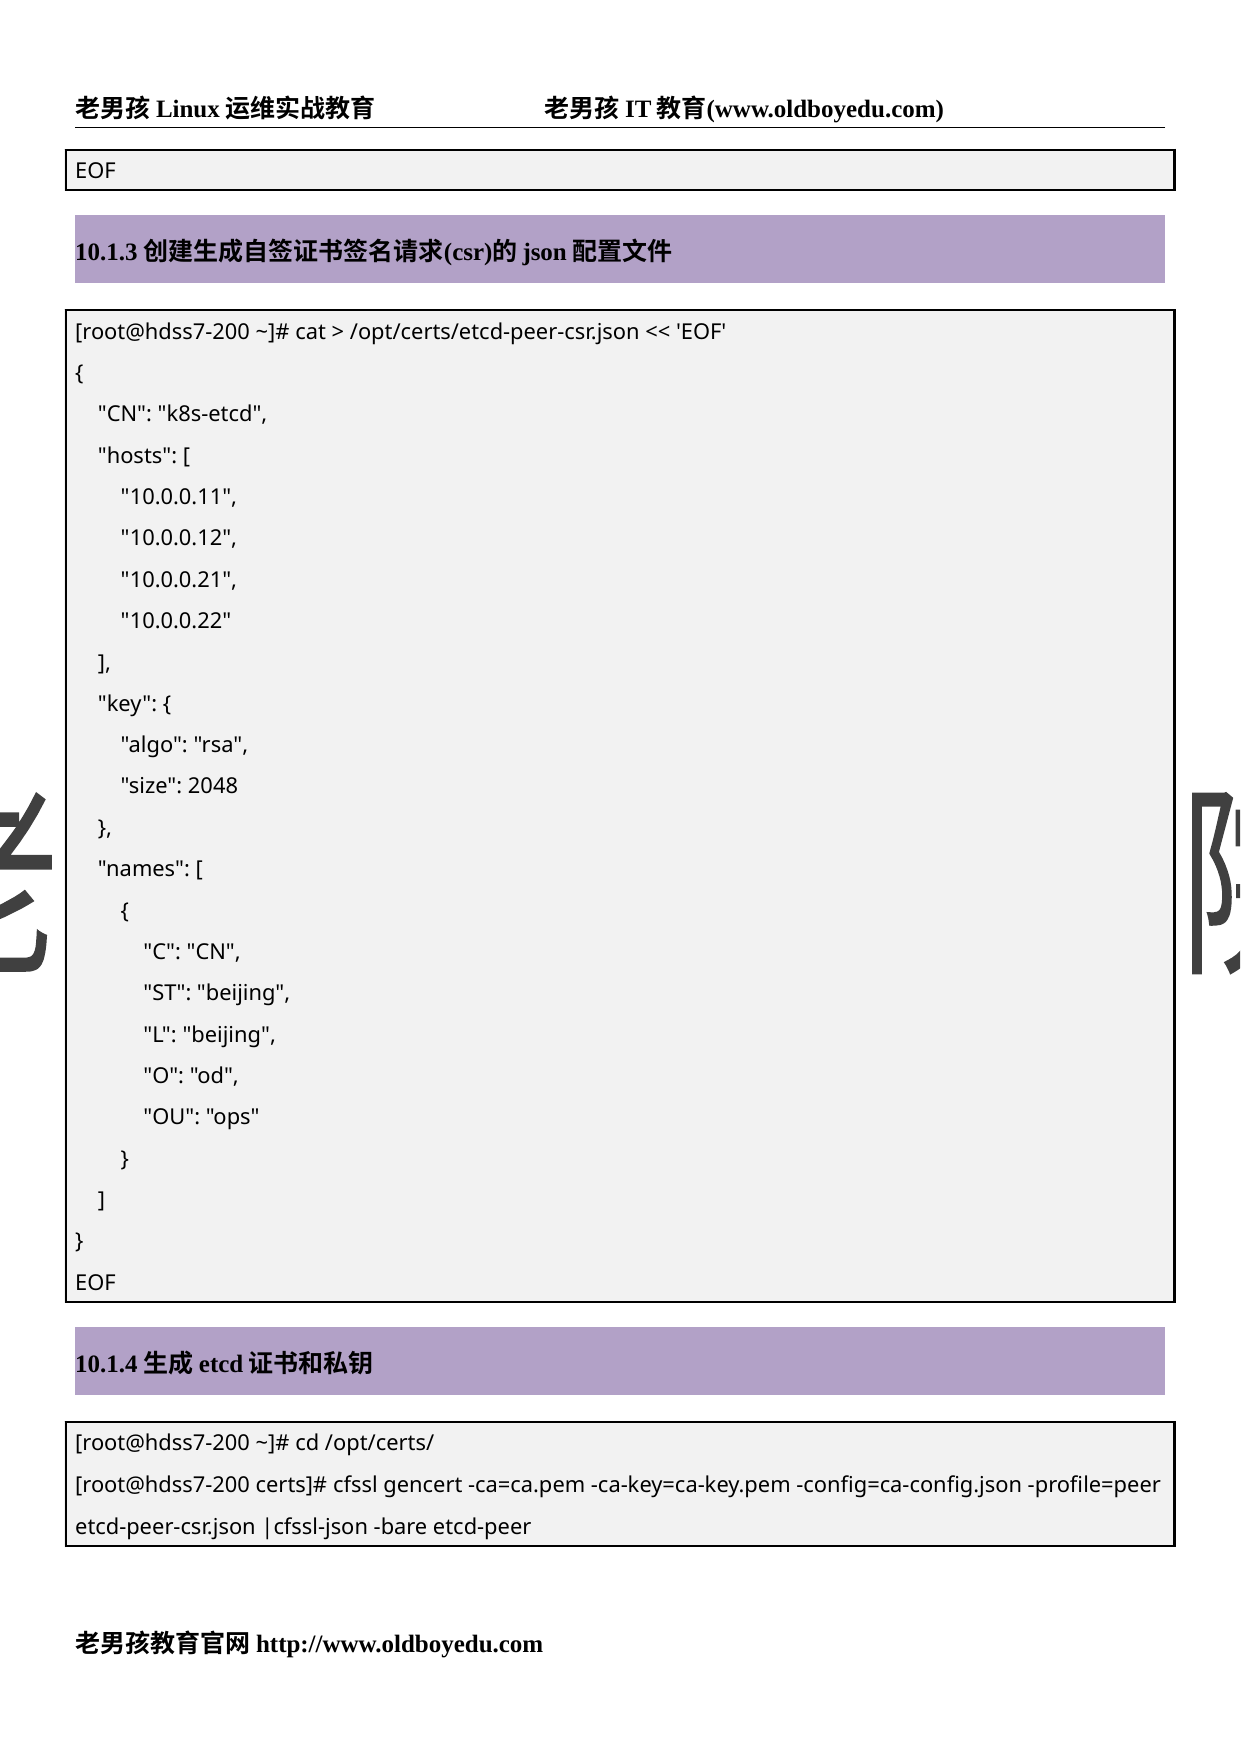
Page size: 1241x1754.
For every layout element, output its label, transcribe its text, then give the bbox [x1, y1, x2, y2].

text "C": "CN", [67, 930, 1173, 968]
text "10.0.0.22" [67, 599, 1173, 637]
text } [67, 1136, 1173, 1174]
text "10.0.0.12", [67, 516, 1173, 554]
text "L": "beijing", [67, 1012, 1173, 1051]
text "ST": "beijing", [67, 971, 1173, 1009]
text [root@hdss7-200 ~]# cat > /opt/certs/etcd-peer-csr.json << 'EOF' [67, 311, 1173, 347]
text "key": { [67, 682, 1173, 720]
text [root@hdss7-200 certs]# cfssl gencert -ca=ca.pem -ca-key=ca-key.pem -config=ca-config.json -profile=peer etcd-peer-csr.json |cfssl-json -bare etcd-peer [67, 1462, 1173, 1545]
text { [67, 351, 1173, 389]
subtitle 创建生成自签证书签名请求(csr)的json配置文件 [75, 215, 1165, 283]
text "hosts": [ [67, 433, 1173, 472]
text ] [67, 1178, 1173, 1216]
text { [67, 888, 1173, 926]
subtitle 生成etcd证书和私钥 [75, 1327, 1165, 1395]
text "OU": "ops" [67, 1095, 1173, 1133]
text }, [67, 806, 1173, 844]
text "10.0.0.11", [67, 475, 1173, 513]
text } [67, 1219, 1173, 1257]
text EOF [67, 151, 1173, 189]
text "10.0.0.21", [67, 557, 1173, 596]
text "O": "od", [67, 1054, 1173, 1092]
text EOF [67, 1261, 1173, 1301]
text "algo": "rsa", [67, 723, 1173, 761]
text "names": [ [67, 847, 1173, 885]
text "CN": "k8s-etcd", [67, 392, 1173, 430]
text "size": 2048 [67, 764, 1173, 802]
text [root@hdss7-200 ~]# cd /opt/certs/ [67, 1423, 1173, 1459]
text ], [67, 640, 1173, 678]
